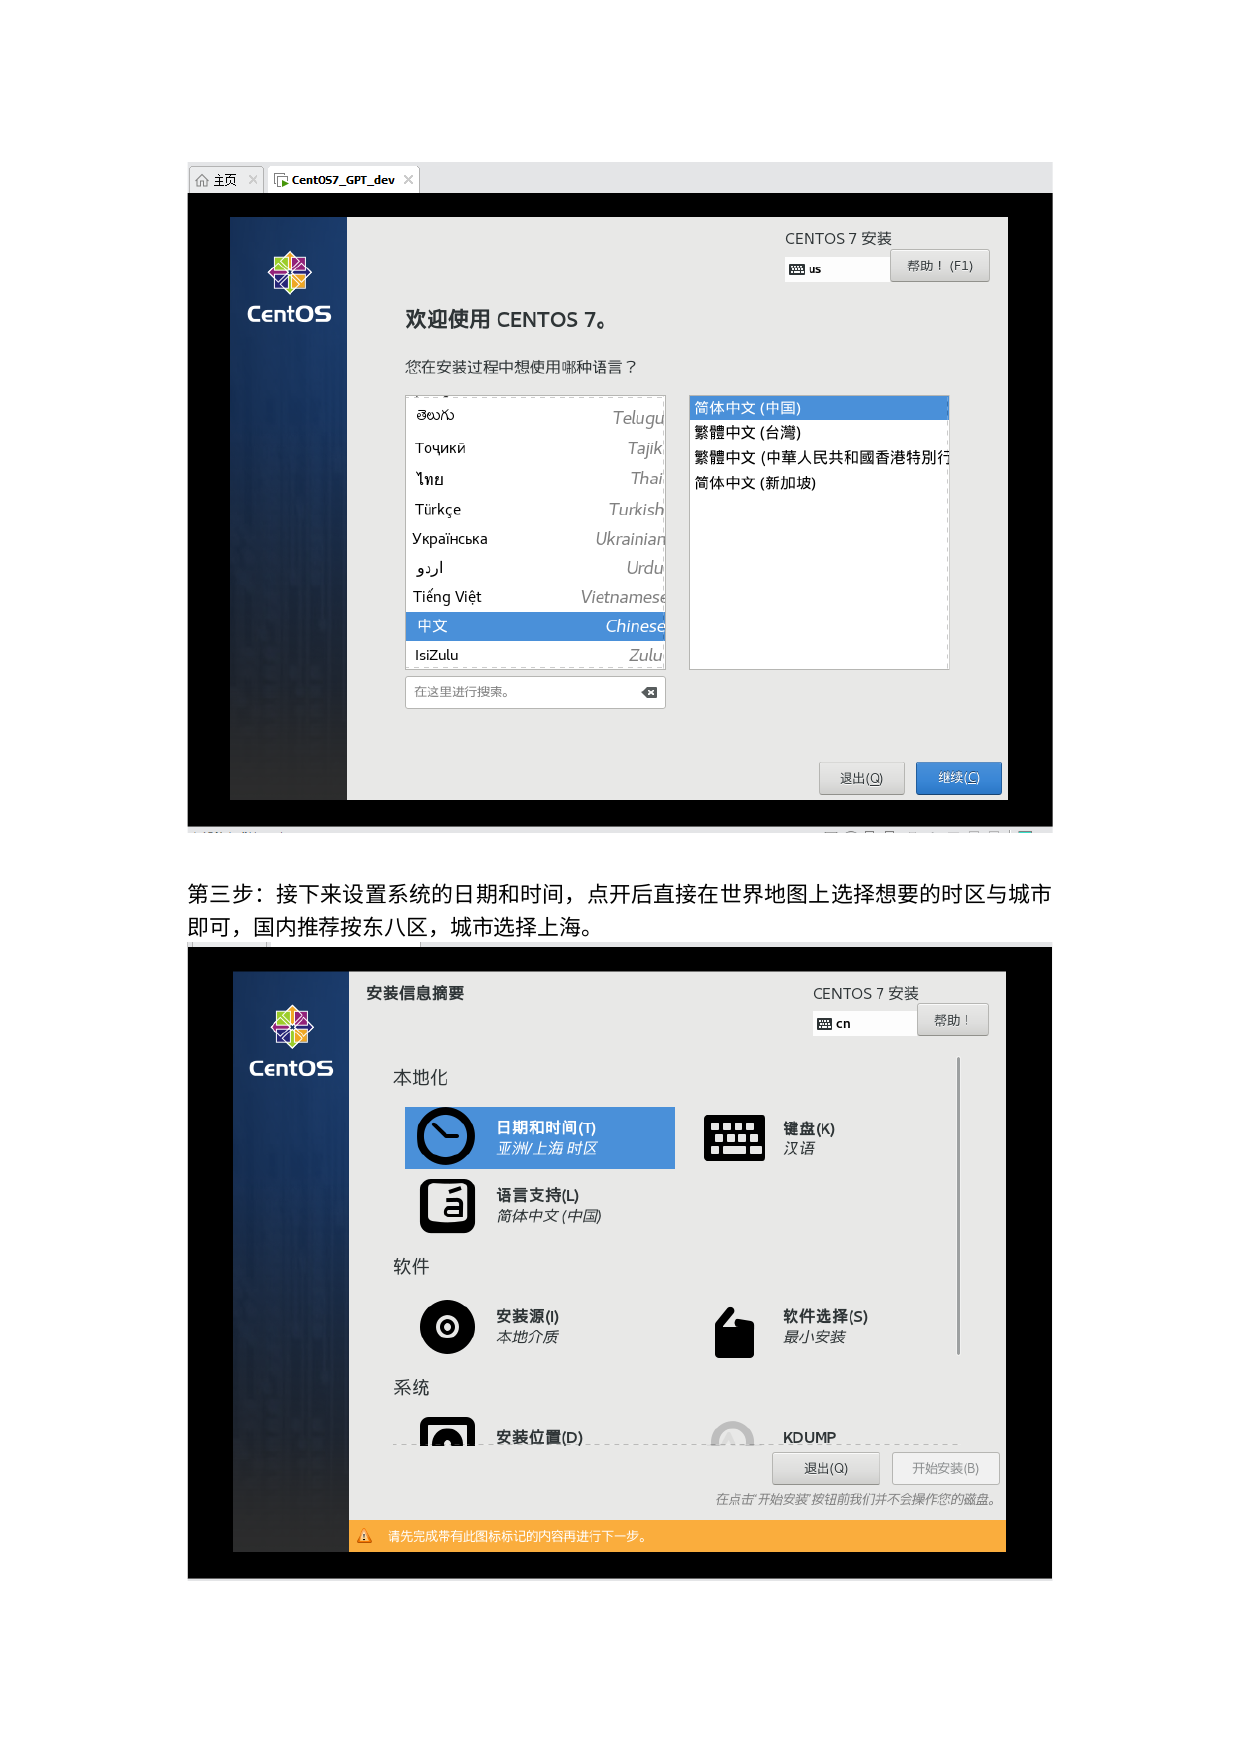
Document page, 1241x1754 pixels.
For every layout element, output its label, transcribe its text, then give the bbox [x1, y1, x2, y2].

picture [187, 162, 1053, 833]
text 第三步：接下来设置系统的日期和时间，点开后直接在世界地图上选择想要的时区与城市即可，国内推荐按东八区，城市选择上海。 [187, 877, 1053, 942]
picture [187, 942, 1053, 1581]
